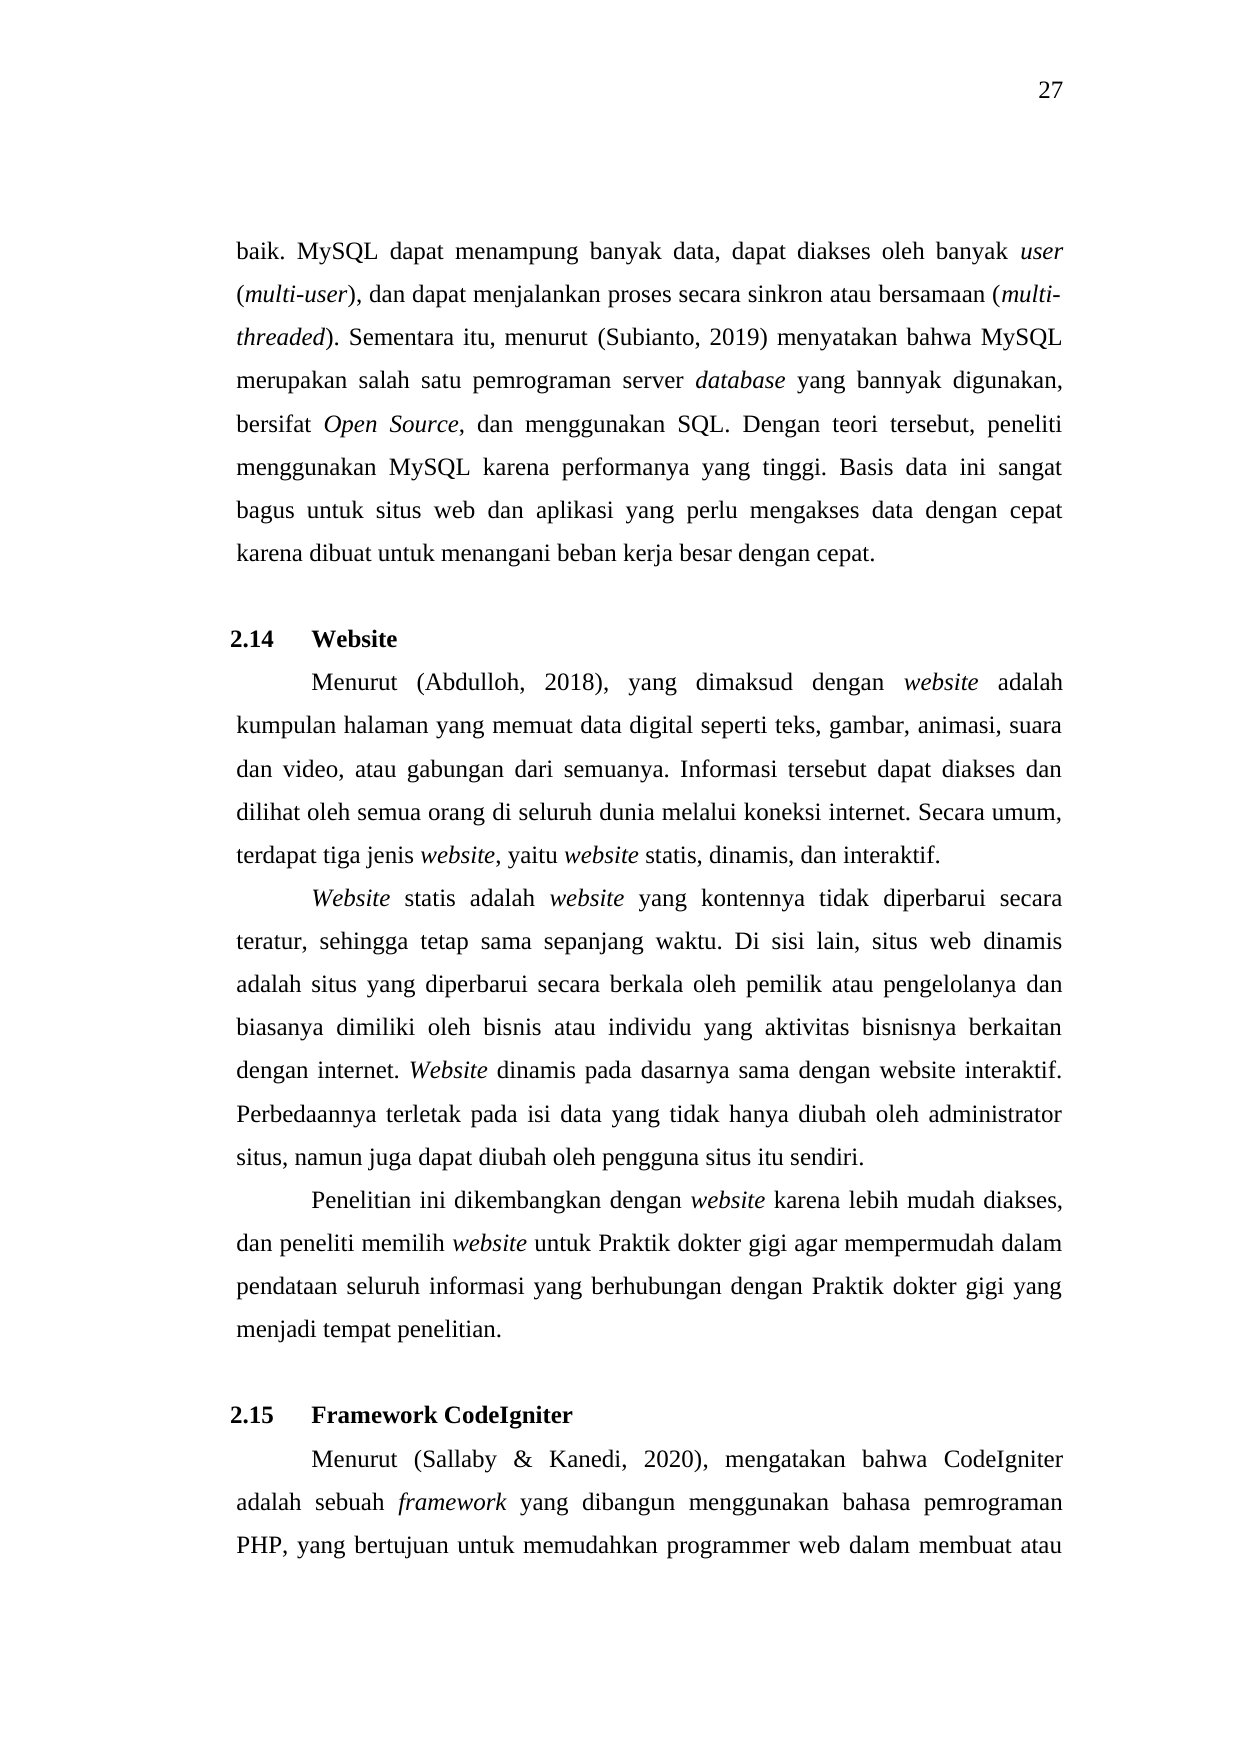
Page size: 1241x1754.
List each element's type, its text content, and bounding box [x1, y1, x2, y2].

subtitle Framework CodeIgniter [274, 1401, 1063, 1429]
text Penelitian ini dikembangkan dengan website karena lebih mudah diakses, dan peneliti memilih website untuk Praktik dokter gigi agar mempermudah dalam pendataan seluruh informasi yang berhubungan dengan Praktik dokter gigi yang menjadi tempat penelitian. [236, 1185, 1063, 1343]
subtitle Website [274, 624, 1063, 653]
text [236, 1444, 1063, 1559]
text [236, 236, 1063, 567]
text Menurut , yang dimaksud dengan website adalah kumpulan halaman yang memuat data digital seperti teks, gambar, animasi, suara dan video, atau gabungan dari semuanya. Informasi tersebut dapat diakses dan dilihat oleh semua orang di seluruh dunia melalui koneksi internet. Secara umum, terdapat tiga jenis website, yaitu website statis, dinamis, dan interaktif. [236, 667, 1063, 869]
text Website statis adalah website yang kontennya tidak diperbarui secara teratur, sehingga tetap sama sepanjang waktu. Di sisi lain, situs web dinamis adalah situs yang diperbarui secara berkala oleh pemilik atau pengelolanya dan biasanya dimiliki oleh bisnis atau individu yang aktivitas bisnisnya berkaitan dengan internet. Website dinamis pada dasarnya sama dengan website interaktif. Perbedaannya terletak pada isi data yang tidak hanya diubah oleh administrator situs, namun juga dapat diubah oleh pengguna situs itu sendiri. [236, 883, 1063, 1171]
